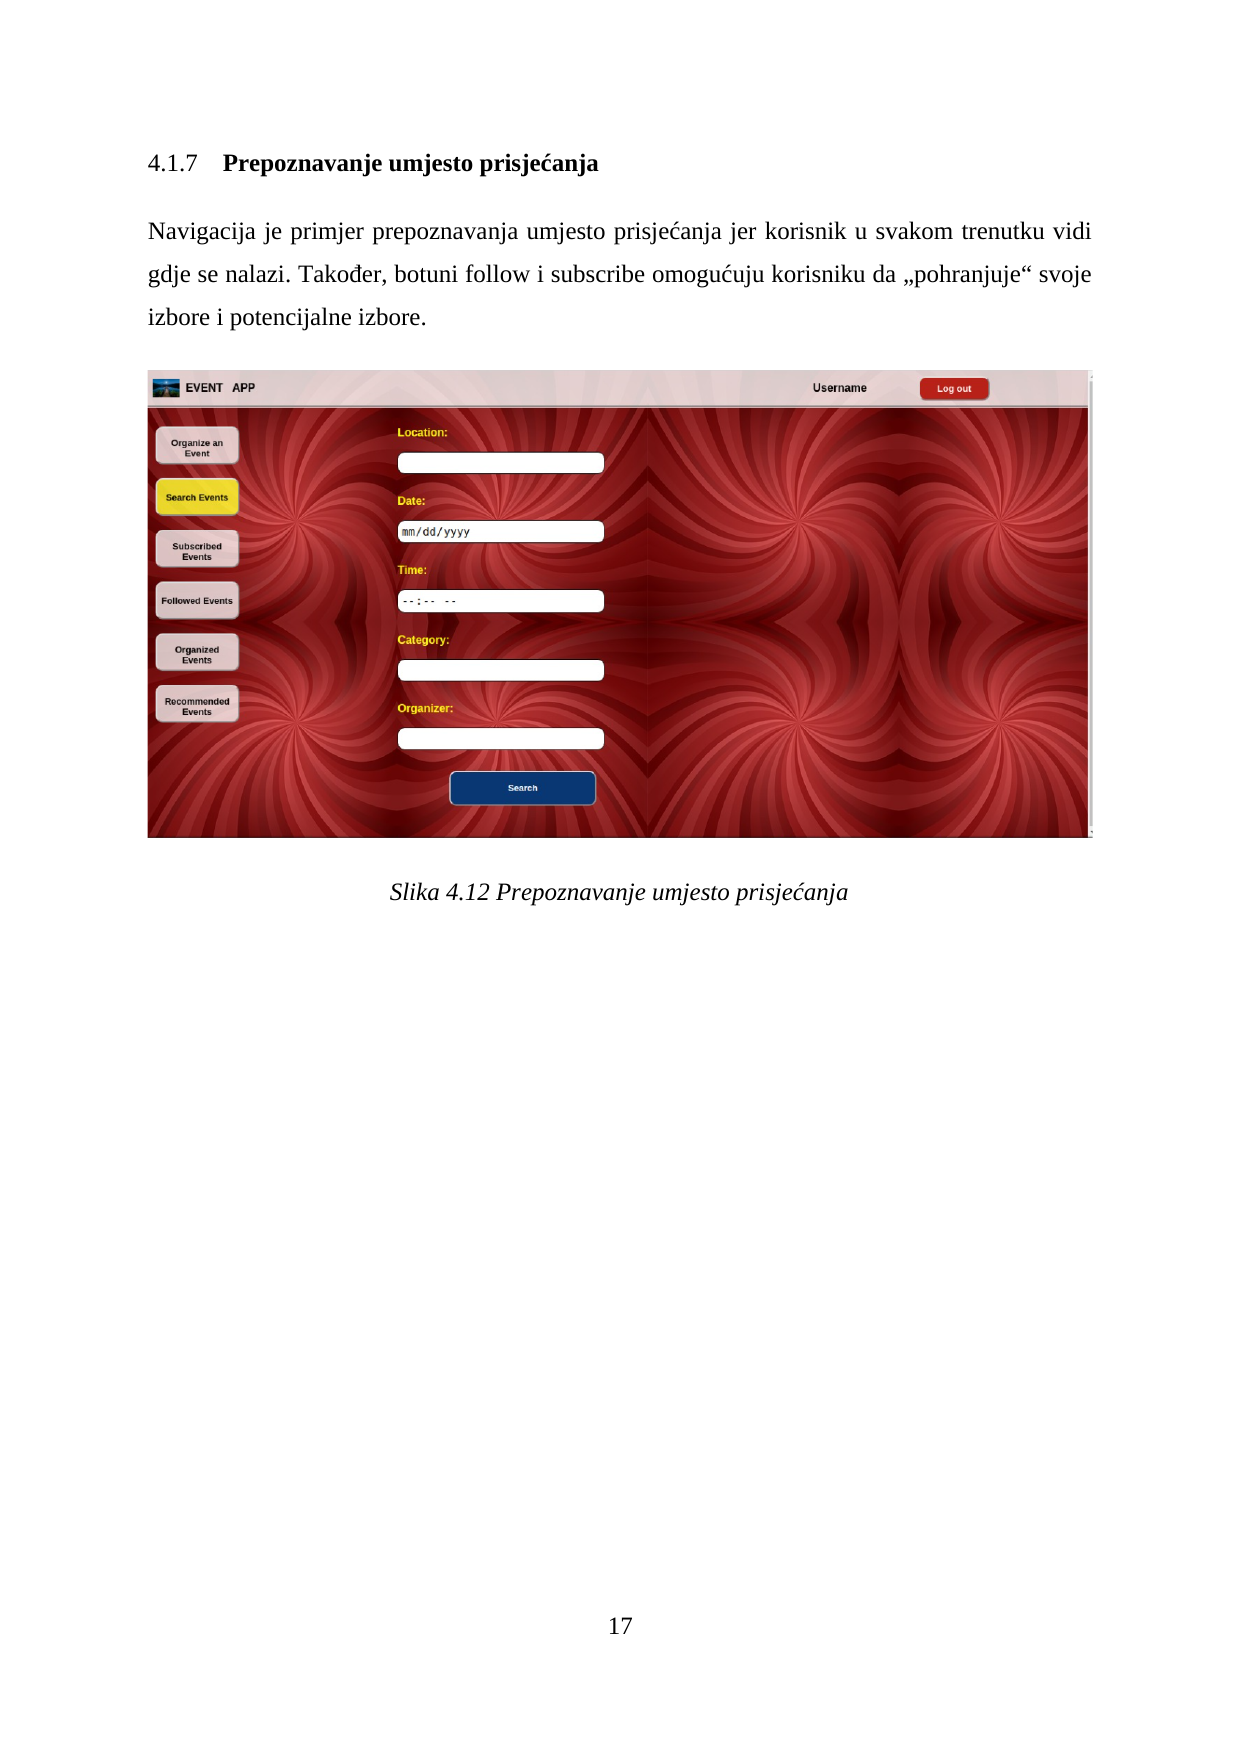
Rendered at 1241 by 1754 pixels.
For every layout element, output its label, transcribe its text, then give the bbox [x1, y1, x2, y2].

picture [147, 370, 1093, 838]
text Navigacija je primjer prepoznavanja umjesto prisjećanja jer korisnik u svakom trenutku vidi gdje se nalazi. Također, botuni follow i subscribe omogućuju korisniku da „pohranjuje“ svoje izbore i potencijalne izbore. [148, 216, 1092, 331]
subtitle Prepoznavanje umjesto prisjećanja [148, 148, 1092, 176]
text Slika 4.12 Prepoznavanje umjesto prisjećanja [148, 877, 1092, 905]
